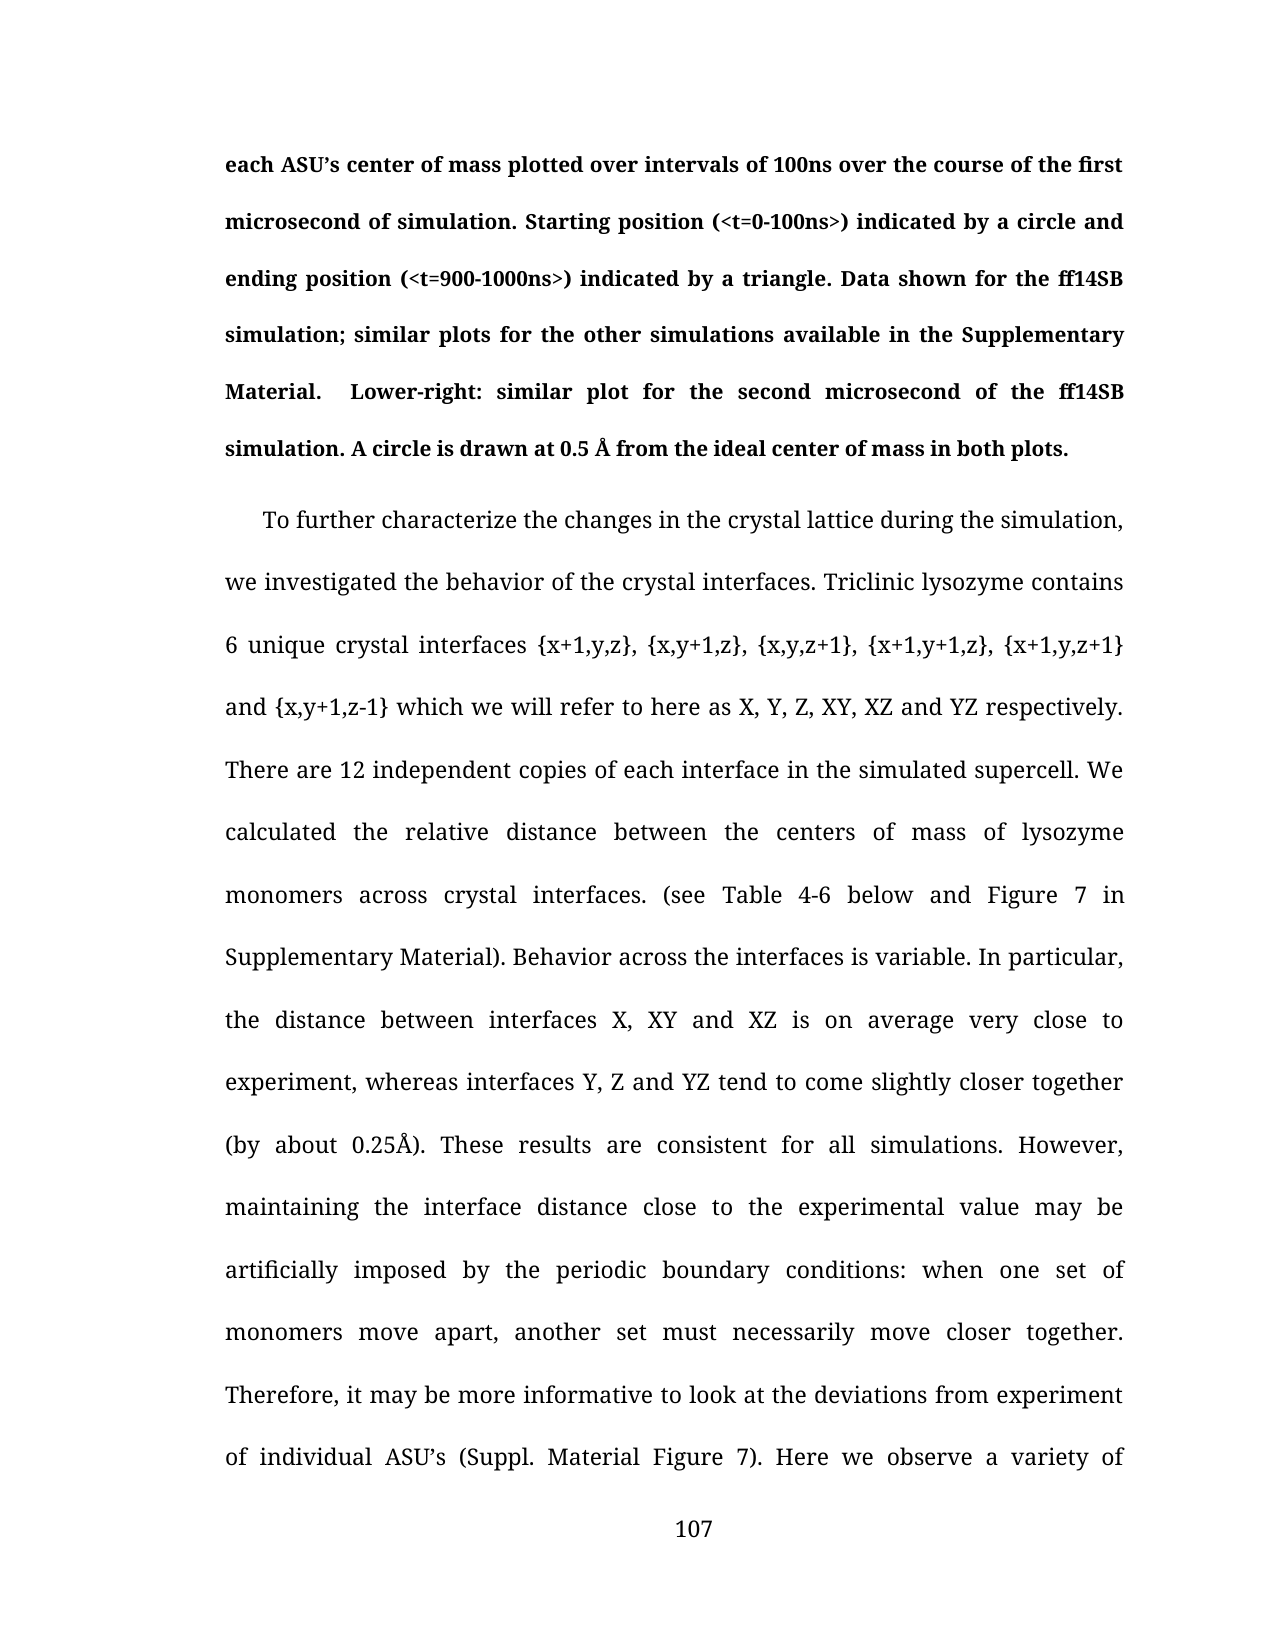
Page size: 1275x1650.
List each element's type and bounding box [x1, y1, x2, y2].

text [225, 504, 1125, 1472]
text [225, 150, 1125, 463]
